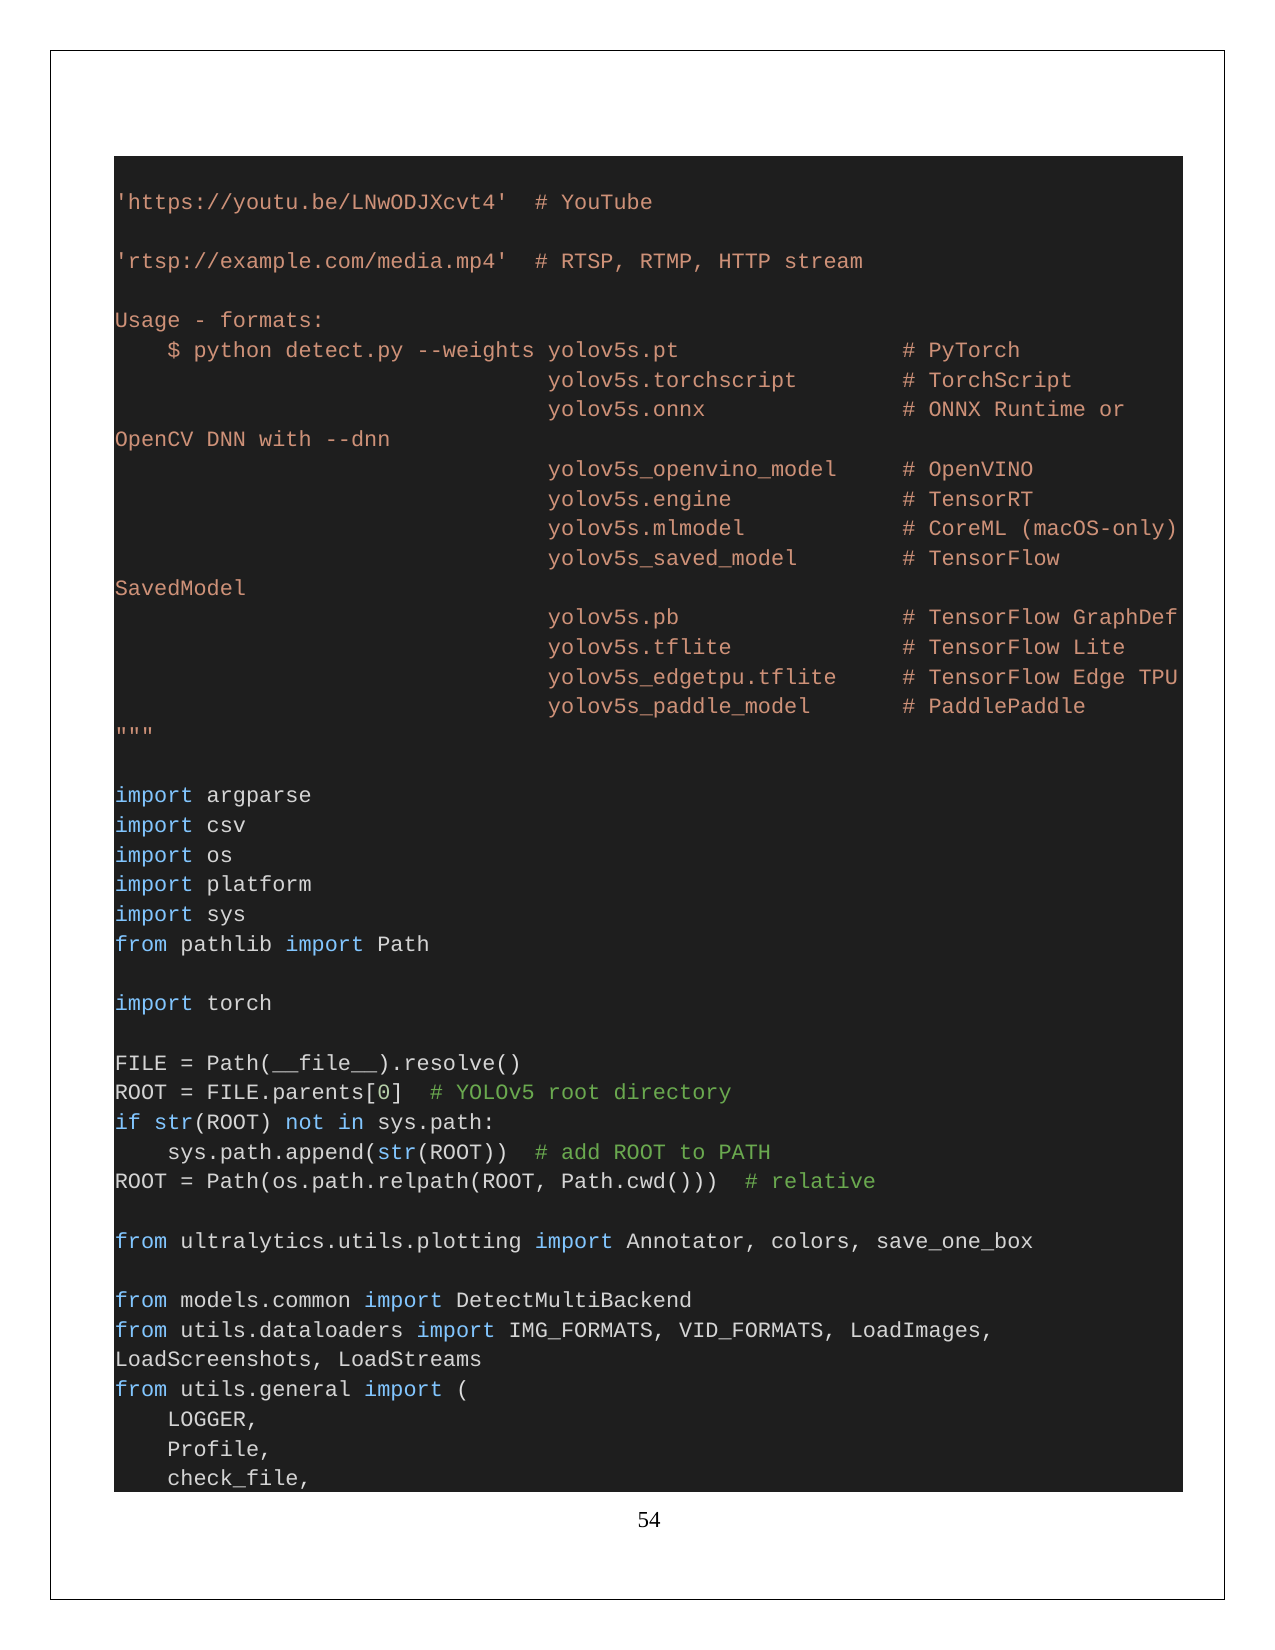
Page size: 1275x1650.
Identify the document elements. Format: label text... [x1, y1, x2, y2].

text FILE = Path(__file__).resolve() [114, 1047, 1183, 1077]
text import argparse [114, 780, 1183, 809]
text yolov5s.onnx # ONNX Runtime or OpenCV DNN with --dnn [114, 394, 1183, 453]
text ROOT = FILE.parents[0] # YOLOv5 root directory [114, 1077, 1183, 1106]
text """ [114, 720, 1183, 750]
text yolov5s_openvino_model # OpenVINO [114, 453, 1183, 483]
text yolov5s.mlmodel # CoreML (macOS-only) [114, 512, 1183, 542]
text yolov5s_edgetpu.tflite # TensorFlow Edge TPU [114, 661, 1183, 691]
text sys.path.append(str(ROOT)) # add ROOT to PATH [114, 1136, 1183, 1166]
text import platform [114, 869, 1183, 898]
text Profile, [114, 1433, 1183, 1462]
text check_file, [114, 1462, 1183, 1492]
text yolov5s.pb # TensorFlow GraphDef [114, 602, 1183, 631]
text from ultralytics.utils.plotting import Annotator, colors, save_one_box [114, 1225, 1183, 1255]
text 'https://youtu.be/LNwODJXcvt4' # YouTube [114, 156, 1183, 216]
text yolov5s.tflite # TensorFlow Lite [114, 631, 1183, 661]
text from pathlib import Path [114, 928, 1183, 958]
text yolov5s_saved_model # TensorFlow SavedModel [114, 542, 1183, 602]
text from utils.general import ( [114, 1373, 1183, 1403]
text import os [114, 839, 1183, 869]
text import torch [114, 987, 1183, 1017]
text if str(ROOT) not in sys.path: [114, 1106, 1183, 1136]
text yolov5s.engine # TensorRT [114, 483, 1183, 512]
text import csv [114, 809, 1183, 839]
text LOGGER, [114, 1403, 1183, 1433]
text 'rtsp://example.com/media.mp4' # RTSP, RTMP, HTTP stream [114, 216, 1183, 275]
text yolov5s.torchscript # TorchScript [114, 364, 1183, 394]
text Usage - formats: [114, 305, 1183, 334]
text from utils.dataloaders import IMG_FORMATS, VID_FORMATS, LoadImages, LoadScreenshots, LoadStreams [114, 1314, 1183, 1373]
text import sys [114, 898, 1183, 928]
text $ python detect.py --weights yolov5s.pt # PyTorch [114, 334, 1183, 364]
text yolov5s_paddle_model # PaddlePaddle [114, 691, 1183, 720]
text ROOT = Path(os.path.relpath(ROOT, Path.cwd())) # relative [114, 1166, 1183, 1195]
text from models.common import DetectMultiBackend [114, 1284, 1183, 1314]
